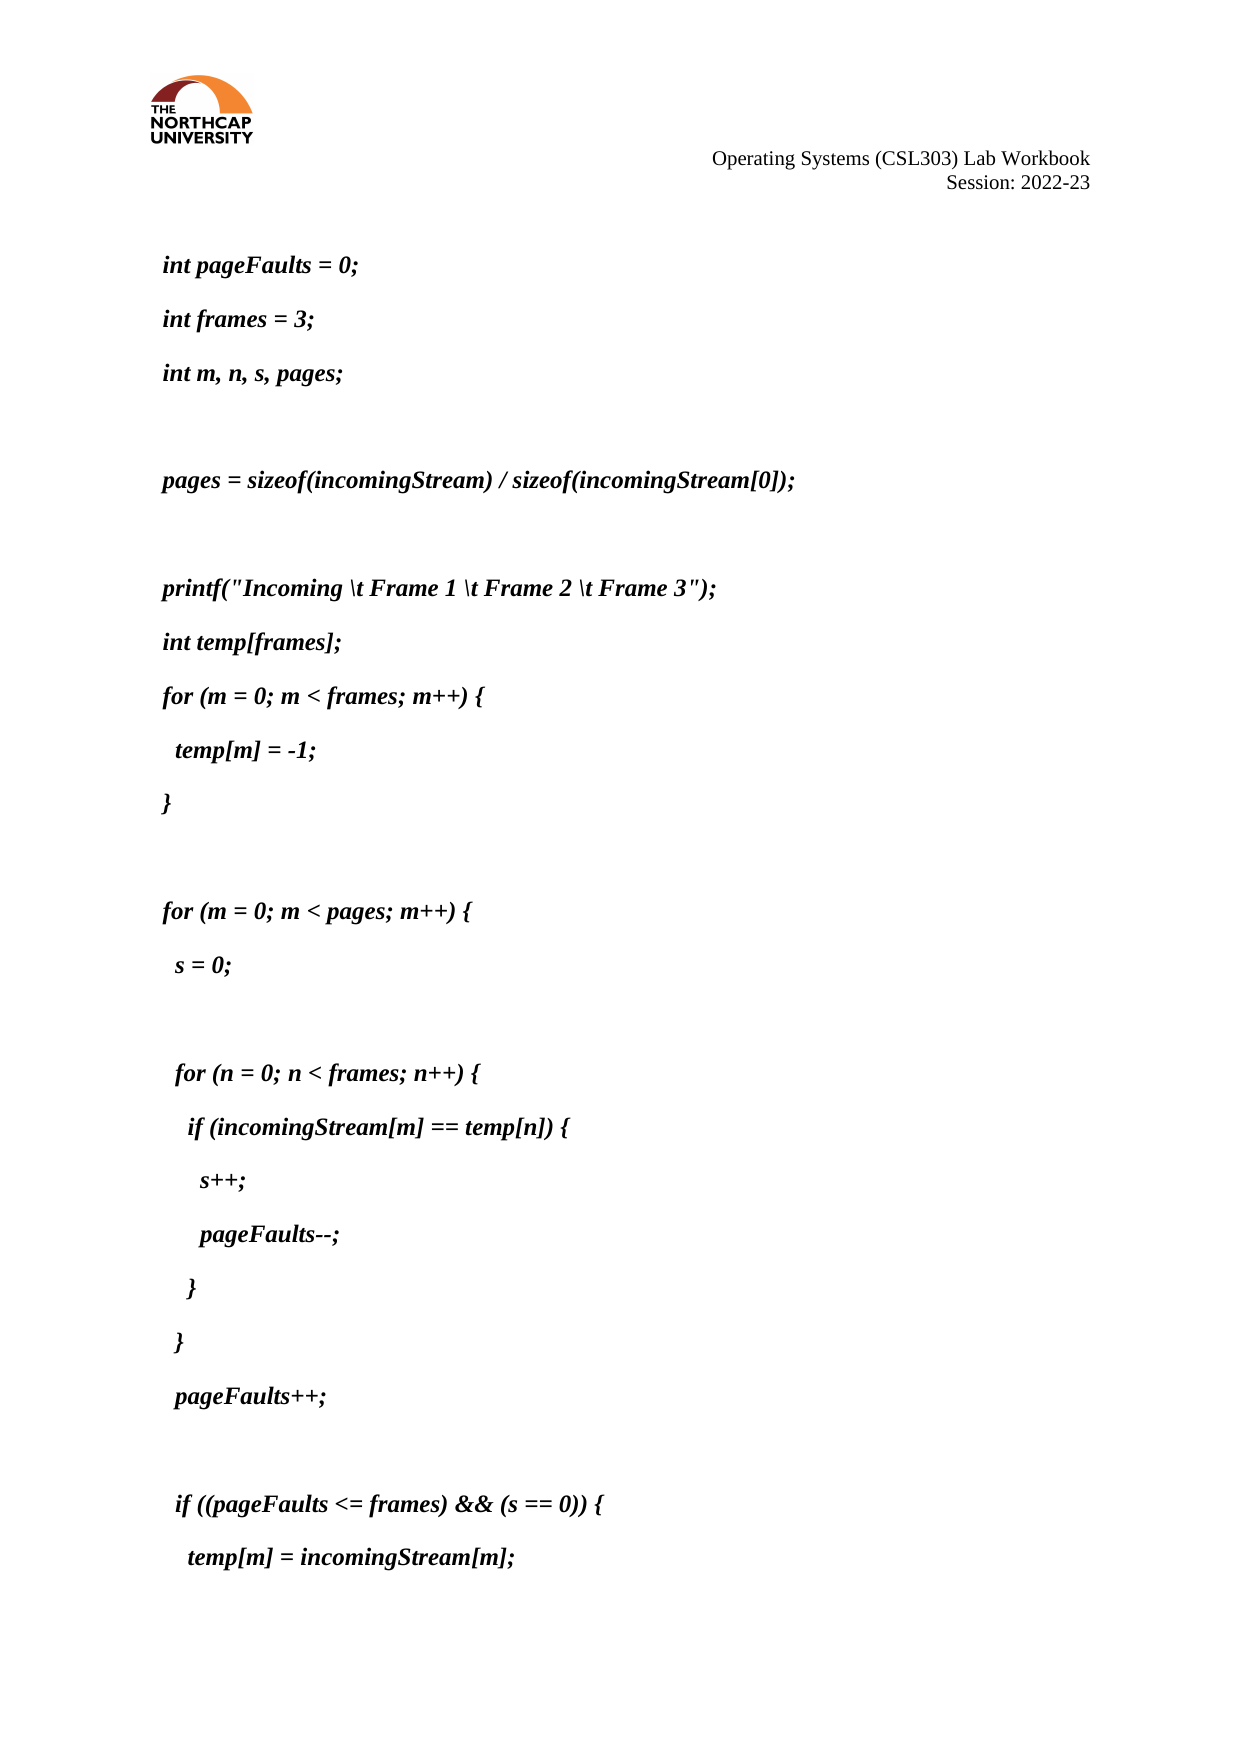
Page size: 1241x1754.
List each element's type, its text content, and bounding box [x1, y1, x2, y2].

text pageFaults--; [150, 1219, 1090, 1248]
text if ((pageFaults <= frames) && (s == 0)) { [150, 1489, 1090, 1517]
text int frames = 3; [150, 304, 1090, 333]
text int m, n, s, pages; [150, 358, 1090, 386]
text } [150, 1327, 1090, 1356]
text for (m = 0; m < frames; m++) { [150, 681, 1090, 709]
text pages = sizeof(incomingStream) / sizeof(incomingStream[0]); [150, 465, 1090, 494]
text if (incomingStream[m] == temp[n]) { [150, 1112, 1090, 1140]
text s++; [150, 1166, 1090, 1194]
text for (n = 0; n < frames; n++) { [150, 1058, 1090, 1087]
text pageFaults++; [150, 1381, 1090, 1410]
text for (m = 0; m < pages; m++) { [150, 896, 1090, 925]
text int temp[frames]; [150, 627, 1090, 656]
text s = 0; [150, 950, 1090, 979]
text int pageFaults = 0; [150, 250, 1090, 279]
text } [150, 788, 1090, 817]
text printf("Incoming \t Frame 1 \t Frame 2 \t Frame 3"); [150, 573, 1090, 602]
text } [150, 1273, 1090, 1302]
text temp[m] = -1; [150, 735, 1090, 763]
picture [150, 73, 254, 146]
text temp[m] = incomingStream[m]; [150, 1542, 1090, 1571]
